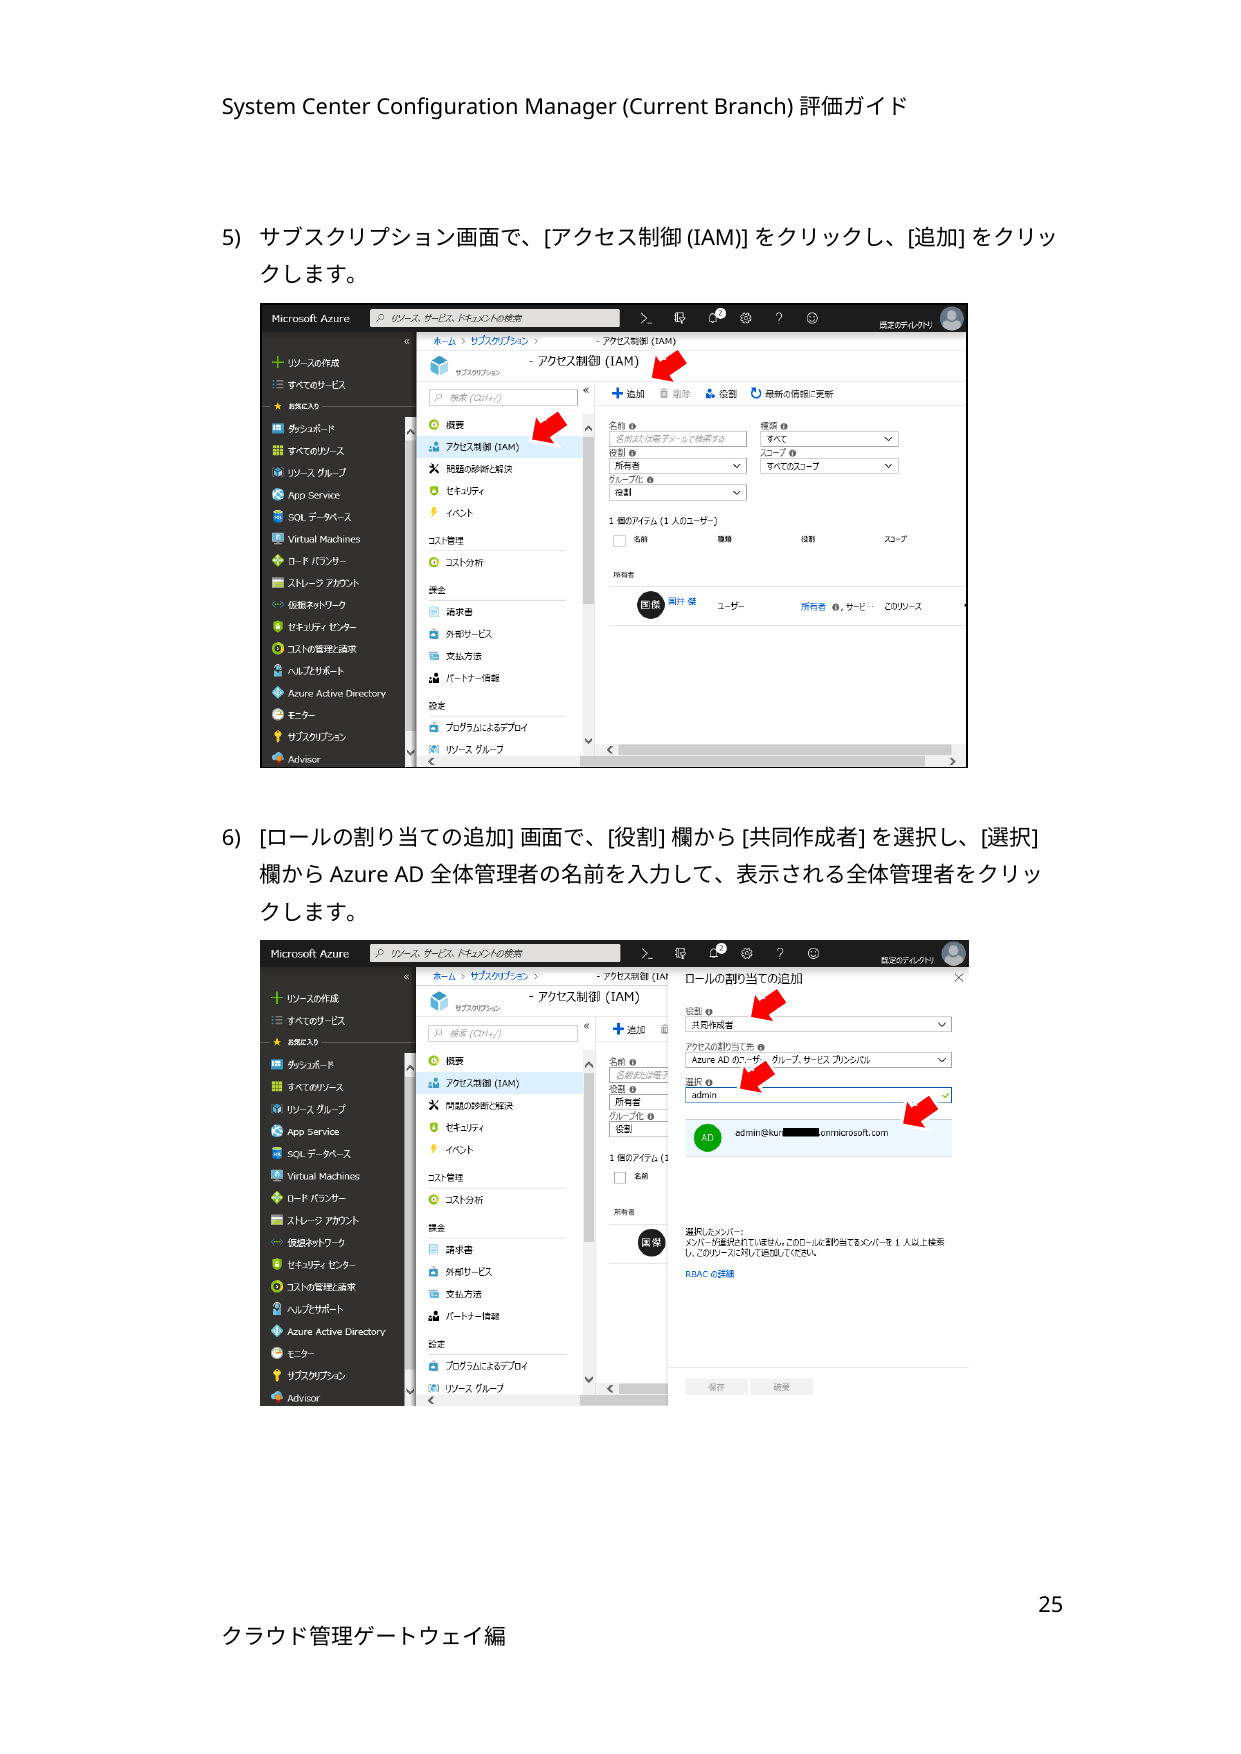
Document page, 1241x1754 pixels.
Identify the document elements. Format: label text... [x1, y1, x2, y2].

list サブスクリプション画面で、[アクセス制御 (IAM)] をクリックし、[追加] をクリックします。 [222, 217, 1063, 292]
picture [262, 305, 966, 767]
picture [260, 940, 969, 1406]
list [ロールの割り当ての追加] 画面で、[役割] 欄から [共同作成者] を選択し、[選択] 欄から Azure AD 全体管理者の名前を入力して、表示される全体管理者をクリックします。 [222, 817, 1063, 929]
